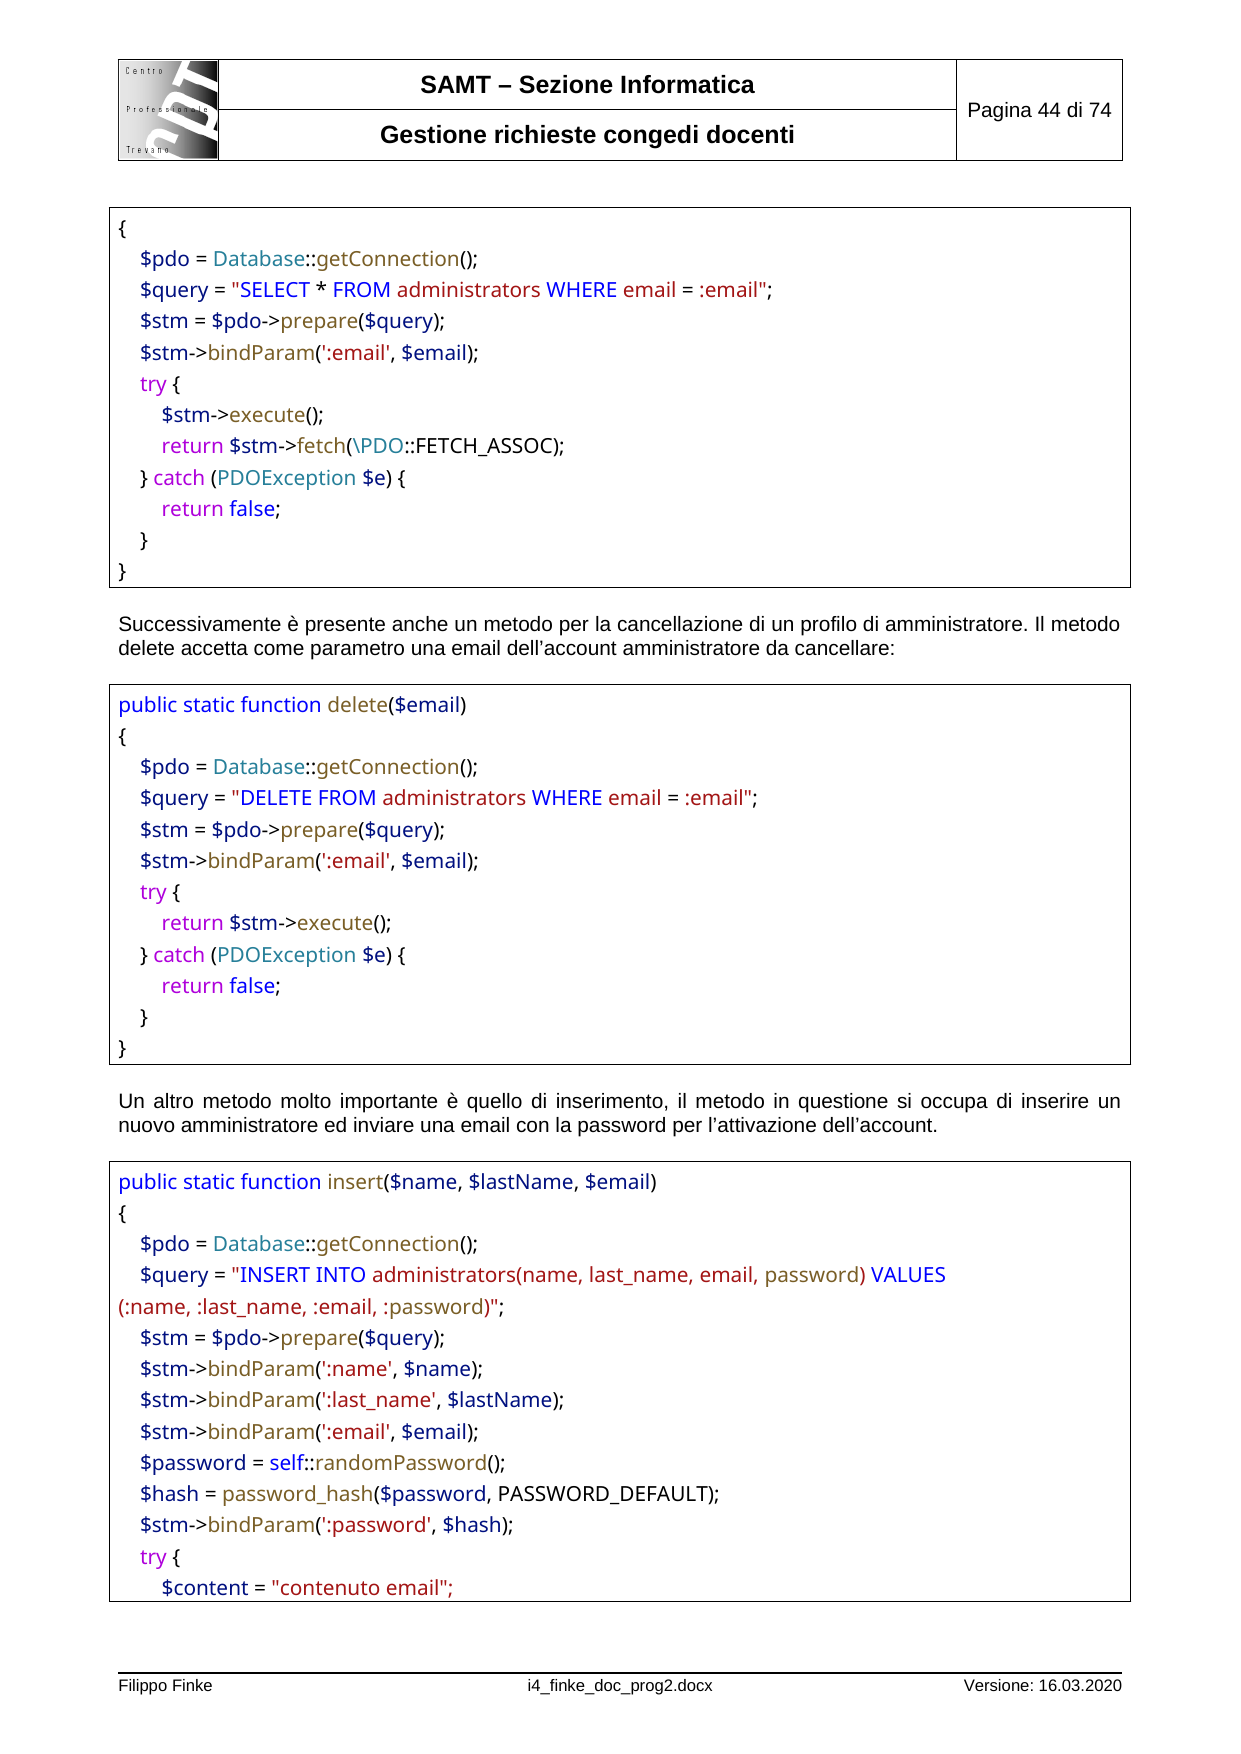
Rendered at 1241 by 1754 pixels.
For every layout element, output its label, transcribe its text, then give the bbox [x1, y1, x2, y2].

text $stm->bindParam(':password', $hash); [118, 1508, 1122, 1539]
text try { [118, 366, 1122, 397]
text Un altro metodo molto importante è quello di inserimento, il metodo in questione si occupa di inserire un nuovo amministratore ed inviare una email con la password per l’attivazione dell’account. [118, 1089, 1122, 1137]
text } catch (PDOException $e) { [118, 460, 1122, 491]
text $hash = password_hash($password, PASSWORD_DEFAULT); [118, 1477, 1122, 1508]
text $stm->bindParam(':email', $email); [118, 1414, 1122, 1445]
text $stm = $pdo->prepare($query); [118, 1320, 1122, 1352]
text return $stm->fetch(\PDO::FETCH_ASSOC); [118, 429, 1122, 460]
text { [118, 718, 1122, 749]
text return $stm->execute(); [118, 906, 1122, 937]
text try { [118, 1539, 1122, 1570]
text $pdo = Database::getConnection(); [118, 749, 1122, 781]
text public static function delete($email) [110, 685, 1130, 718]
text Successivamente è presente anche un metodo per la cancellazione di un profilo di amministratore. Il metodo delete accetta come parametro una email dell’account amministratore da cancellare: [118, 612, 1122, 660]
picture [118, 60, 218, 159]
text } catch (PDOException $e) { [118, 937, 1122, 968]
text $query = "SELECT * FROM administrators WHERE email = :email"; [118, 272, 1122, 304]
text $stm->bindParam(':name', $name); [118, 1352, 1122, 1383]
text $content = "contenuto email"; [118, 1570, 1122, 1601]
text $pdo = Database::getConnection(); [118, 241, 1122, 272]
text $stm->bindParam(':last_name', $lastName); [118, 1383, 1122, 1414]
text $password = self::randomPassword(); [118, 1445, 1122, 1477]
text $stm = $pdo->prepare($query); [118, 812, 1122, 843]
text $stm->bindParam(':email', $email); [118, 843, 1122, 874]
text } [110, 551, 1130, 587]
text } [118, 999, 1122, 1028]
text $stm->execute(); [118, 397, 1122, 429]
text return false; [118, 968, 1122, 999]
text try { [118, 874, 1122, 906]
text $pdo = Database::getConnection(); [118, 1227, 1122, 1258]
text } [110, 1028, 1130, 1064]
text $query = "DELETE FROM administrators WHERE email = :email"; [118, 781, 1122, 812]
text $stm->bindParam(':email', $email); [118, 335, 1122, 366]
text } [118, 522, 1122, 551]
text public static function insert($name, $lastName, $email) [110, 1162, 1130, 1195]
text { [110, 208, 1130, 241]
text $query = "INSERT INTO administrators(name, last_name, email, password) VALUES (:name, :last_name, :email, :password)"; [118, 1258, 1122, 1320]
text { [118, 1195, 1122, 1227]
text return false; [118, 491, 1122, 522]
text $stm = $pdo->prepare($query); [118, 304, 1122, 335]
